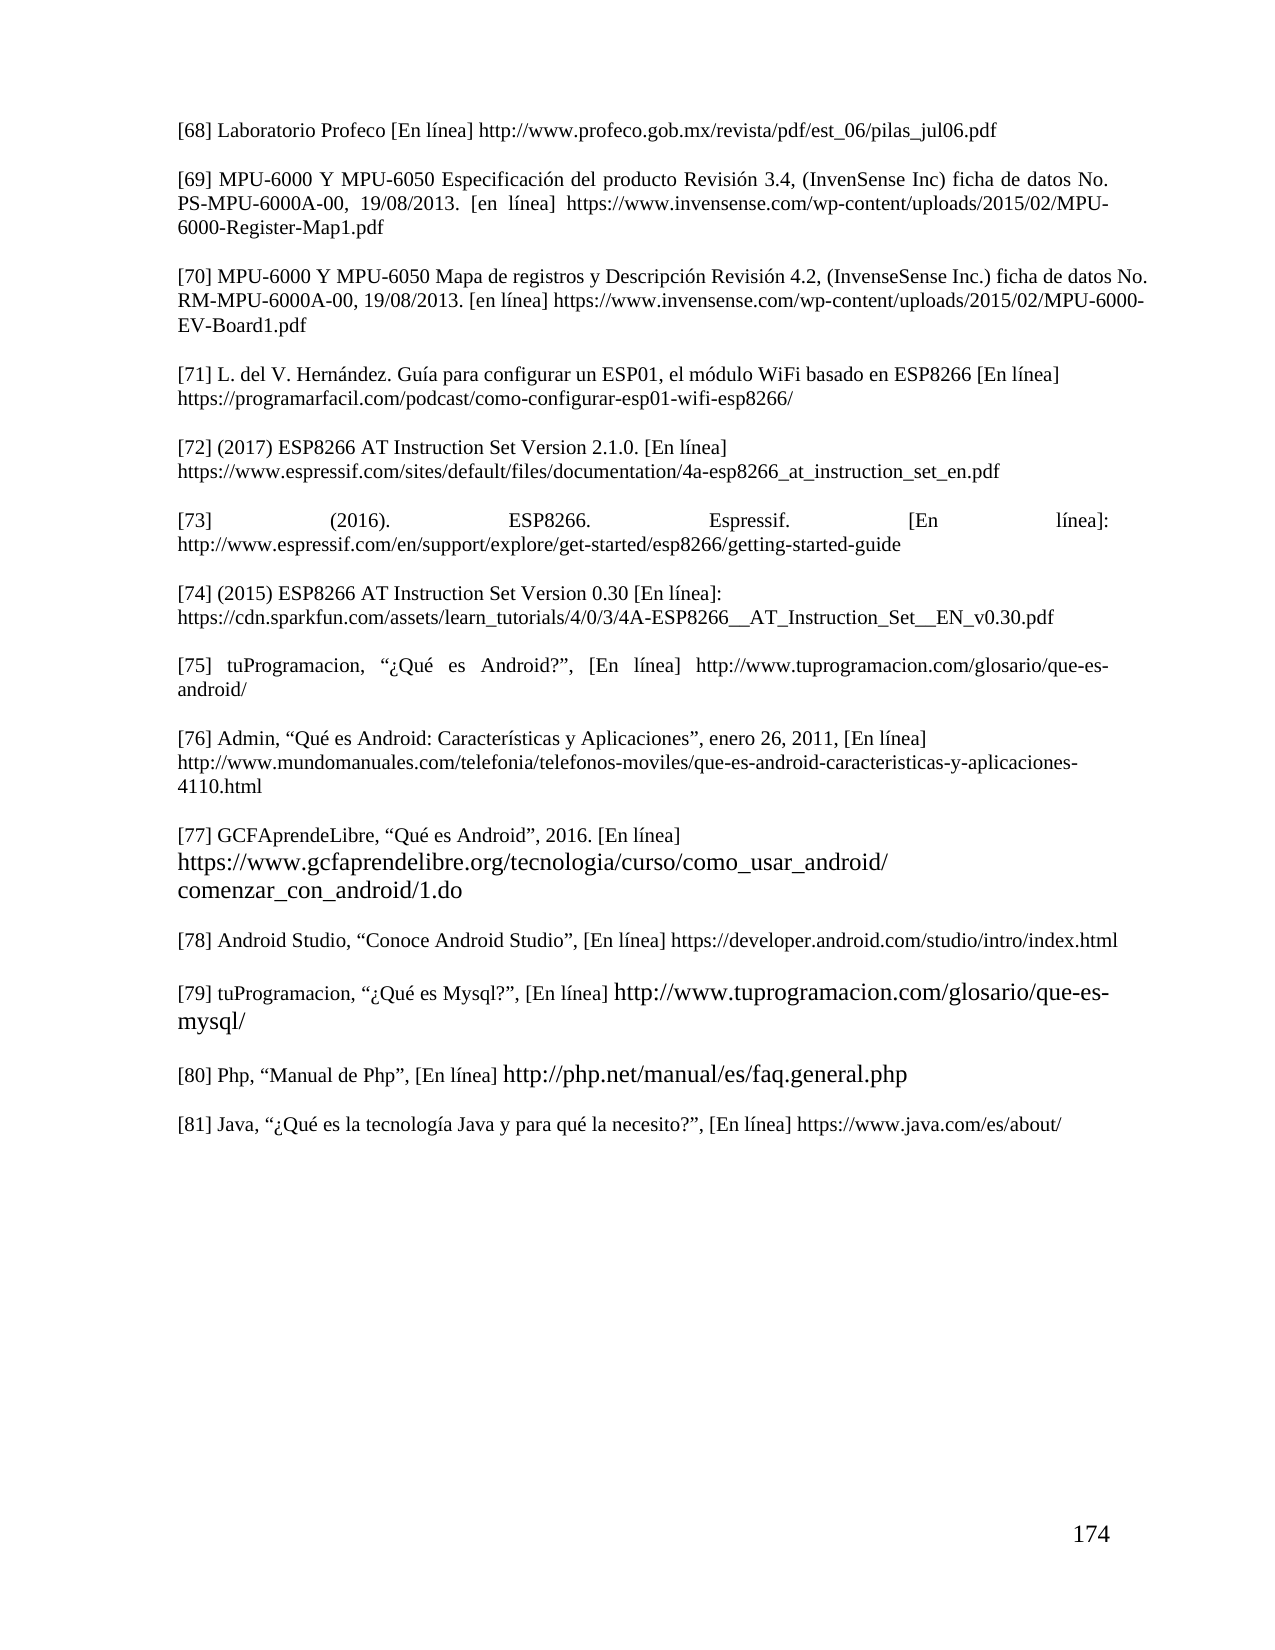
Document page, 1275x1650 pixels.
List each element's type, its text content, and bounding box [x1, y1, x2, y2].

text [71] L. del V. Hernández. Guía para configurar un ESP01, el módulo WiFi basado en ESP8266 [En línea] https://programarfacil.com/podcast/como-configurar-esp01-wifi-esp8266/ [177, 362, 1157, 410]
text [74] (2015) ESP8266 AT Instruction Set Version 0.30 [En línea]: [177, 581, 1109, 605]
text https://www.espressif.com/sites/default/files/documentation/4a-esp8266_at_instruction_set_en.pdf [177, 459, 1109, 483]
text [70] MPU-6000 Y MPU-6050 Mapa de registros y Descripción Revisión 4.2, (InvenseSense Inc.) ficha de datos No. RM-MPU-6000A-00, 19/08/2013. [en línea] https://www.invensense.com/wp-content/uploads/2015/02/MPU-6000-EV-Board1.pdf [177, 264, 1157, 337]
text [69] MPU-6000 Y MPU-6050 Especificación del producto Revisión 3.4, (InvenSense Inc) ficha de datos No. PS-MPU-6000A-00, 19/08/2013. [en línea] https://www.invensense.com/wp-content/uploads/2015/02/MPU-6000-Register-Map1.pdf [177, 167, 1109, 239]
text [68] Laboratorio Profeco [En línea] http://www.profeco.gob.mx/revista/pdf/est_06/pilas_jul06.pdf [177, 118, 1109, 142]
text [73] (2016). ESP8266. Espressif. [En línea]: http://www.espressif.com/en/support/explore/get-started/esp8266/getting-started-guide [177, 508, 1109, 556]
text [72] (2017) ESP8266 AT Instruction Set Version 2.1.0. [En línea] [177, 435, 1109, 459]
